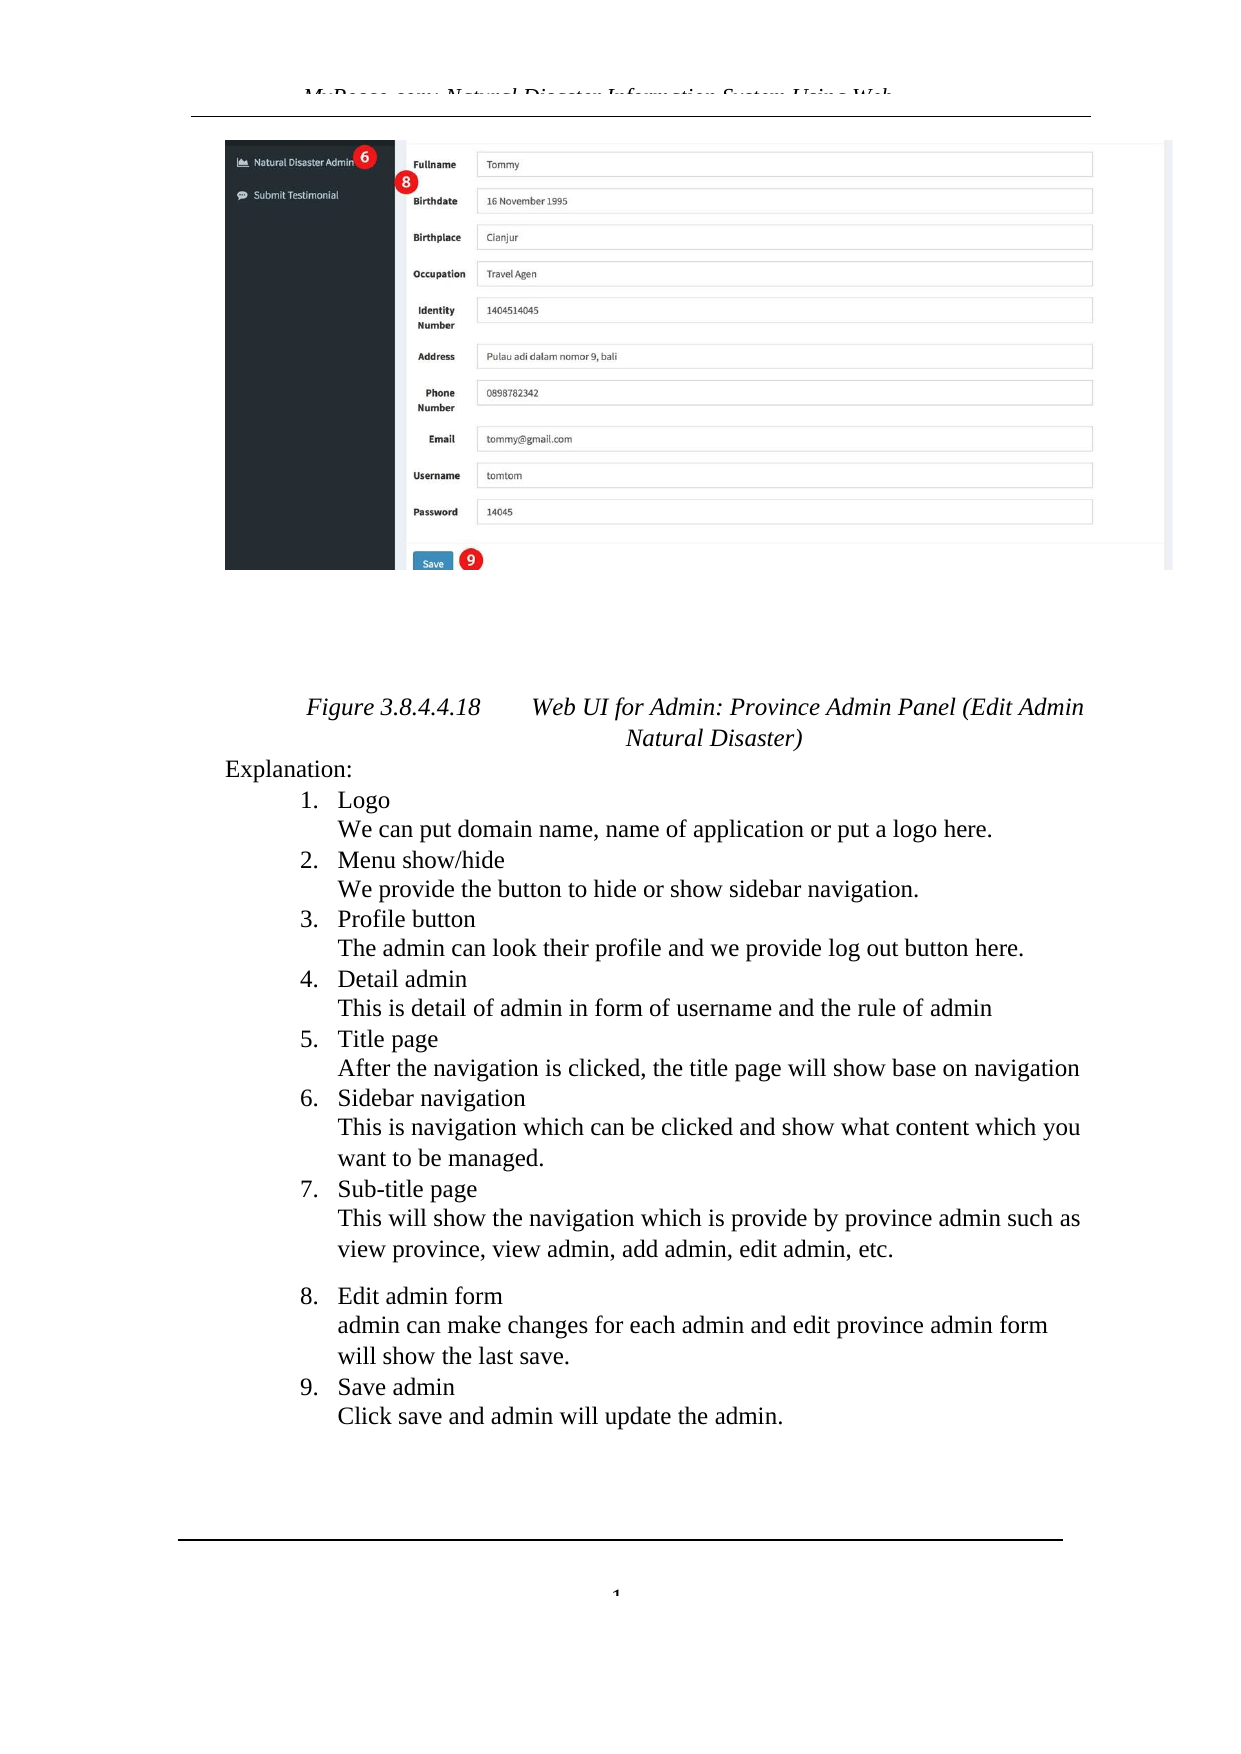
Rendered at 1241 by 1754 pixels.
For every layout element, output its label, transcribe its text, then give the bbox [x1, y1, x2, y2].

list Menu show/hide [300, 845, 1109, 873]
picture [225, 140, 1173, 570]
list Detail admin [300, 964, 1109, 993]
text Natural Disaster) [594, 723, 833, 752]
list Sidebar navigation [300, 1083, 1109, 1112]
text Click save and admin will update the admin. [337, 1401, 1109, 1430]
list Sub-title page [300, 1174, 1109, 1203]
list Save admin [300, 1372, 1109, 1401]
text Explanation: [225, 754, 1109, 783]
text admin can make changes for each admin and edit province admin form will show the last save. [337, 1310, 1079, 1370]
text The admin can look their profile and we provide log out button here. [337, 933, 1109, 962]
text We can put domain name, name of application or put a logo here. [337, 814, 1109, 843]
list Title page [300, 1024, 1109, 1052]
list Edit admin form [300, 1281, 1109, 1310]
text This is detail of admin in form of username and the rule of admin [337, 993, 1109, 1022]
text This is navigation which can be clicked and show what content which you want to be managed. [337, 1112, 1109, 1172]
text Figure 3.8.4.4.18 Web UI for Admin: Province Admin Panel (Edit Admin [306, 692, 1109, 721]
text This will show the navigation which is provide by province admin such as view province, view admin, add admin, edit admin, etc. [337, 1203, 1109, 1262]
list Logo [300, 785, 1109, 814]
text After the navigation is clicked, the title page will show base on navigation [337, 1053, 1109, 1081]
text We provide the button to hide or show sidebar navigation. [337, 874, 1109, 902]
list Profile button [300, 904, 1109, 933]
